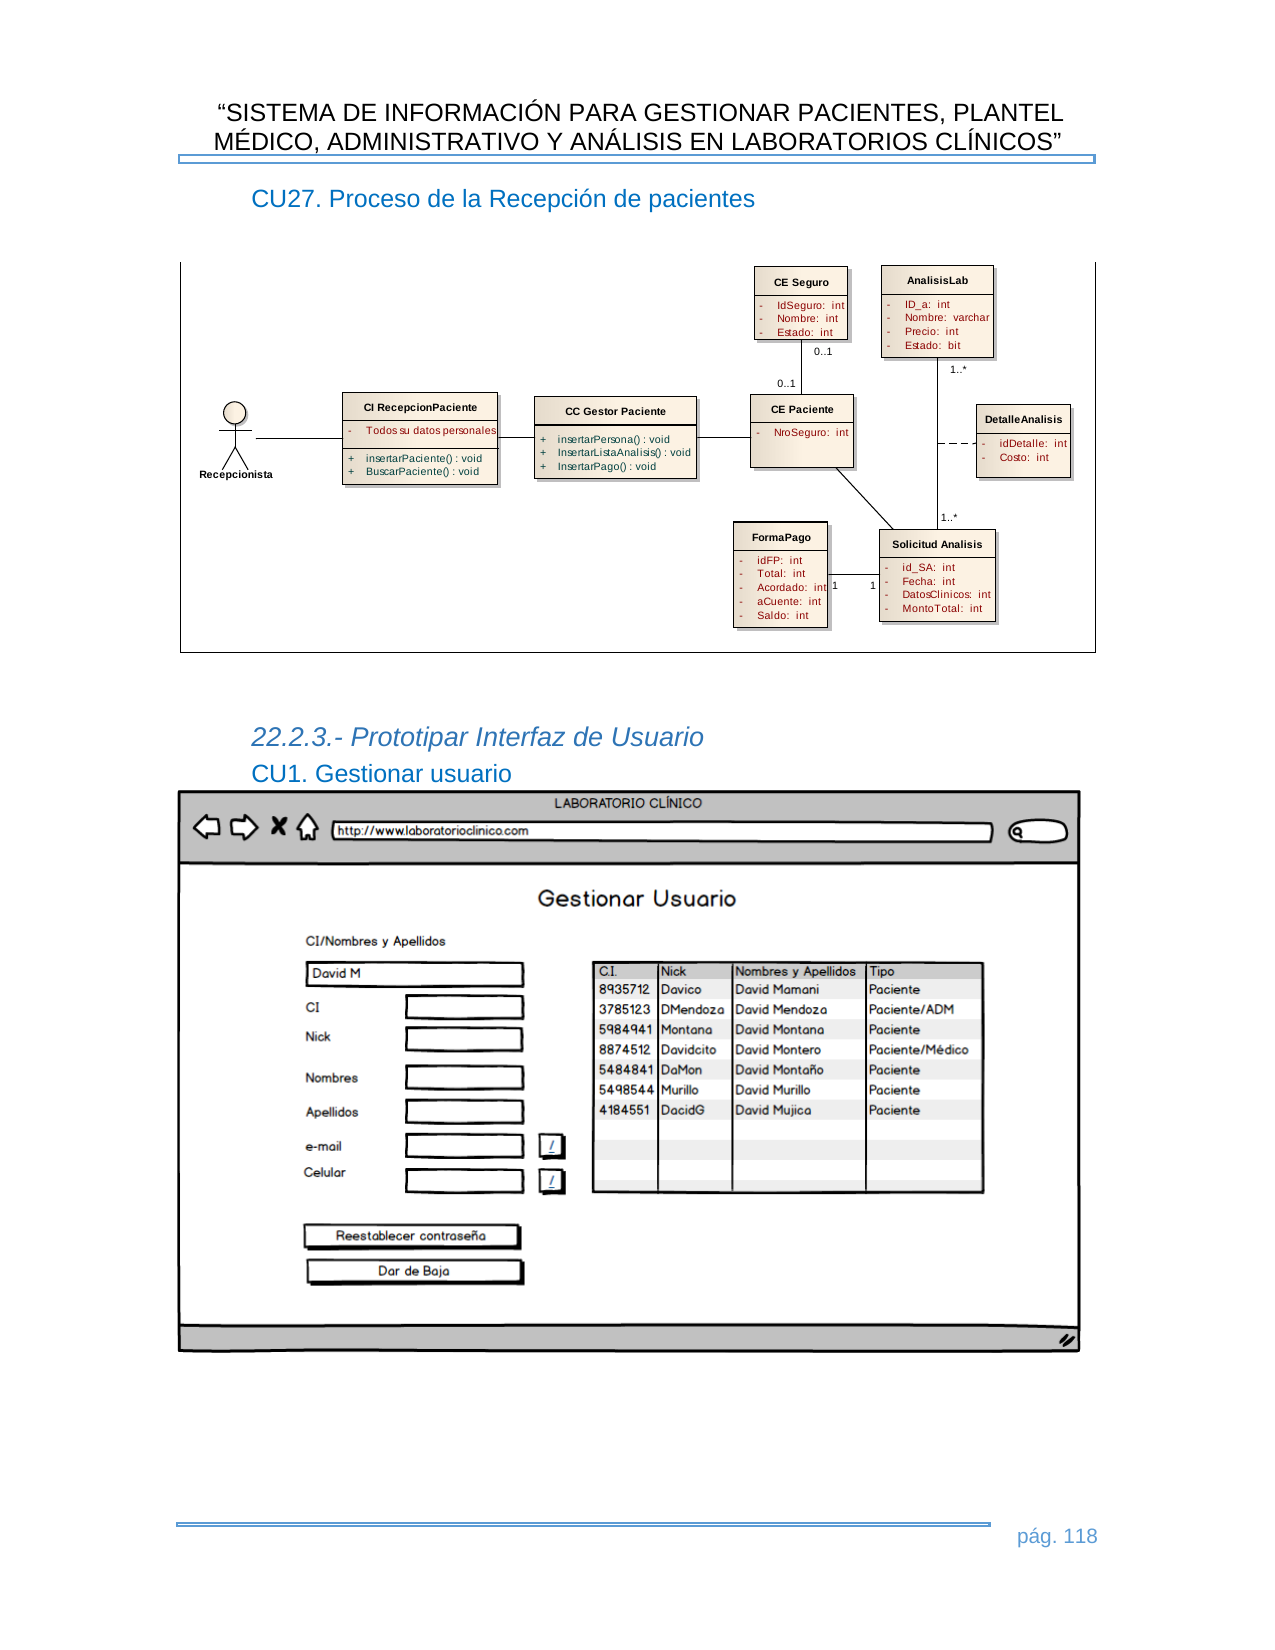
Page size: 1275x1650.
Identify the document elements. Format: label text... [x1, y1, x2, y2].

subtitle 22.2.3.- Prototipar Interfaz de Usuario [251, 721, 1098, 753]
subtitle CU27. Proceso de la Recepción de pacientes [251, 184, 1098, 213]
picture [177, 790, 1081, 1353]
subtitle CU1. Gestionar usuario [251, 759, 1098, 788]
